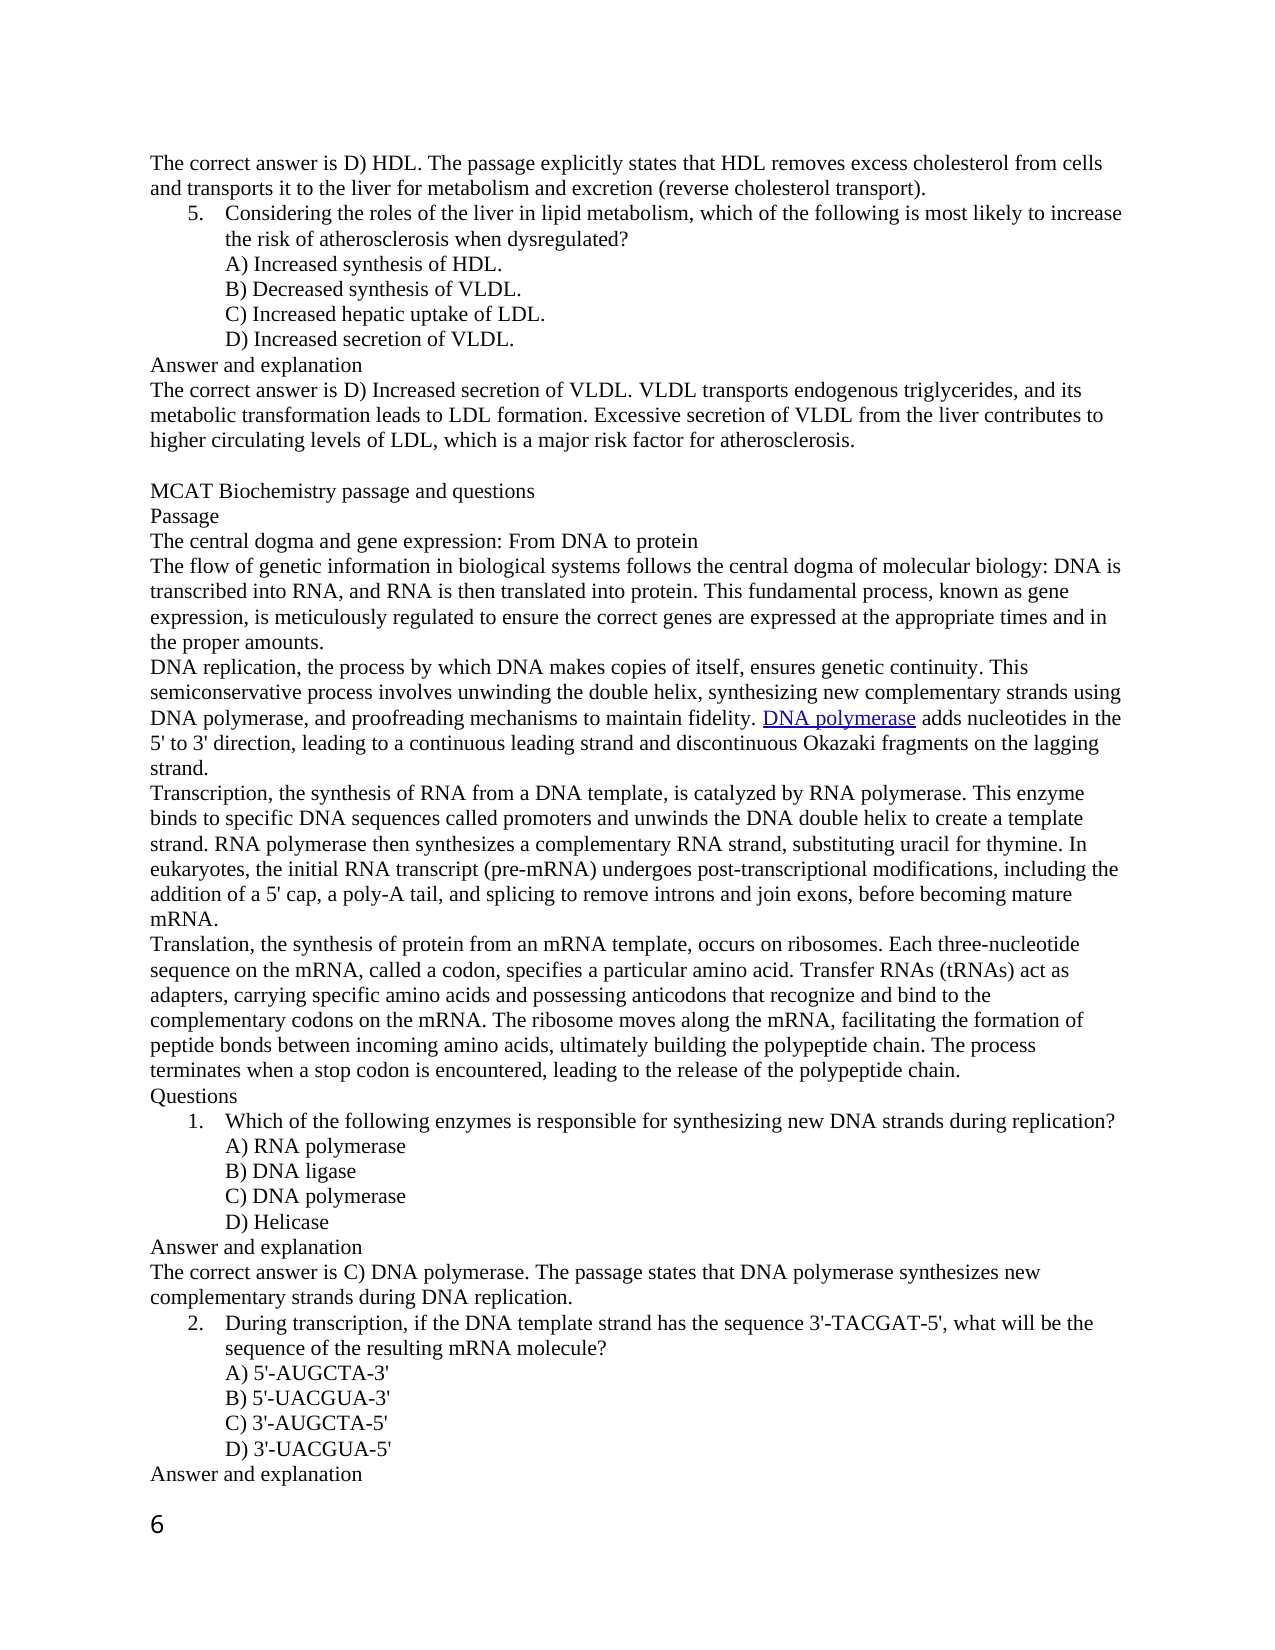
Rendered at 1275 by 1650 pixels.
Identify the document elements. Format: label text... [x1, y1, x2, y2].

text The correct answer is D) HDL. The passage explicitly states that HDL removes excess cholesterol from cells and transports it to the liver for metabolism and excretion (reverse cholesterol transport). [150, 150, 1125, 200]
text Questions [150, 1083, 1125, 1108]
text Transcription, the synthesis of RNA from a DNA template, is catalyzed by RNA polymerase. This enzyme binds to specific DNA sequences called promoters and unwinds the DNA double helix to create a template strand. RNA polymerase then synthesizes a complementary RNA strand, substituting uracil for thymine. In eukaryotes, the initial RNA transcript (pre-mRNA) undergoes post-transcriptional modifications, including the addition of a 5' cap, a poly-A tail, and splicing to remove introns and join exons, before becoming mature mRNA. [150, 780, 1125, 931]
text DNA replication, the process by which DNA makes copies of itself, ensures genetic continuity. This semiconservative process involves unwinding the double helix, synthesizing new complementary strands using DNA polymerase, and proofreading mechanisms to maintain fidelity. DNA polymerase adds nucleotides in the 5' to 3' direction, leading to a continuous leading strand and discontinuous Okazaki fragments on the lagging strand. [150, 654, 1125, 780]
text MCAT Biochemistry passage and questions [150, 478, 1125, 503]
text Answer and explanation [150, 352, 1125, 377]
text The flow of genetic information in biological systems follows the central dogma of molecular biology: DNA is transcribed into RNA, and RNA is then translated into protein. This fundamental process, known as gene expression, is meticulously regulated to ensure the correct genes are expressed at the appropriate times and in the proper amounts. [150, 553, 1125, 654]
text Answer and explanation [150, 1234, 1125, 1259]
list Considering the roles of the liver in lipid metabolism, which of the following is most likely to increase the risk of atherosclerosis when dysregulated? A) Increased synthesis of HDL. B) Decreased synthesis of VLDL. C) Increased hepatic uptake of LDL. D) Increased secretion of VLDL. [187, 200, 1125, 352]
text Answer and explanation [150, 1461, 1125, 1486]
text The correct answer is C) DNA polymerase. The passage states that DNA polymerase synthesizes new complementary strands during DNA replication. [150, 1259, 1125, 1309]
list Which of the following enzymes is responsible for synthesizing new DNA strands during replication? A) RNA polymerase B) DNA ligase C) DNA polymerase D) Helicase [187, 1108, 1125, 1234]
text Translation, the synthesis of protein from an mRNA template, occurs on ribosomes. Each three-nucleotide sequence on the mRNA, called a codon, specifies a particular amino acid. Transfer RNAs (tRNAs) act as adapters, carrying specific amino acids and possessing anticodons that recognize and bind to the complementary codons on the mRNA. The ribosome moves along the mRNA, facilitating the formation of peptide bonds between incoming amino acids, ultimately building the polypeptide chain. The process terminates when a stop codon is encountered, leading to the release of the polypeptide chain. [150, 931, 1125, 1083]
text The central dogma and gene expression: From DNA to protein [150, 528, 1125, 553]
text The correct answer is D) Increased secretion of VLDL. VLDL transports endogenous triglycerides, and its metabolic transformation leads to LDL formation. Excessive secretion of VLDL from the liver contributes to higher circulating levels of LDL, which is a major risk factor for atherosclerosis. [150, 377, 1125, 452]
text Passage [150, 503, 1125, 528]
list During transcription, if the DNA template strand has the sequence 3'-TACGAT-5', what will be the sequence of the resulting mRNA molecule? A) 5'-AUGCTA-3' B) 5'-UACGUA-3' C) 3'-AUGCTA-5' D) 3'-UACGUA-5' [187, 1309, 1125, 1461]
